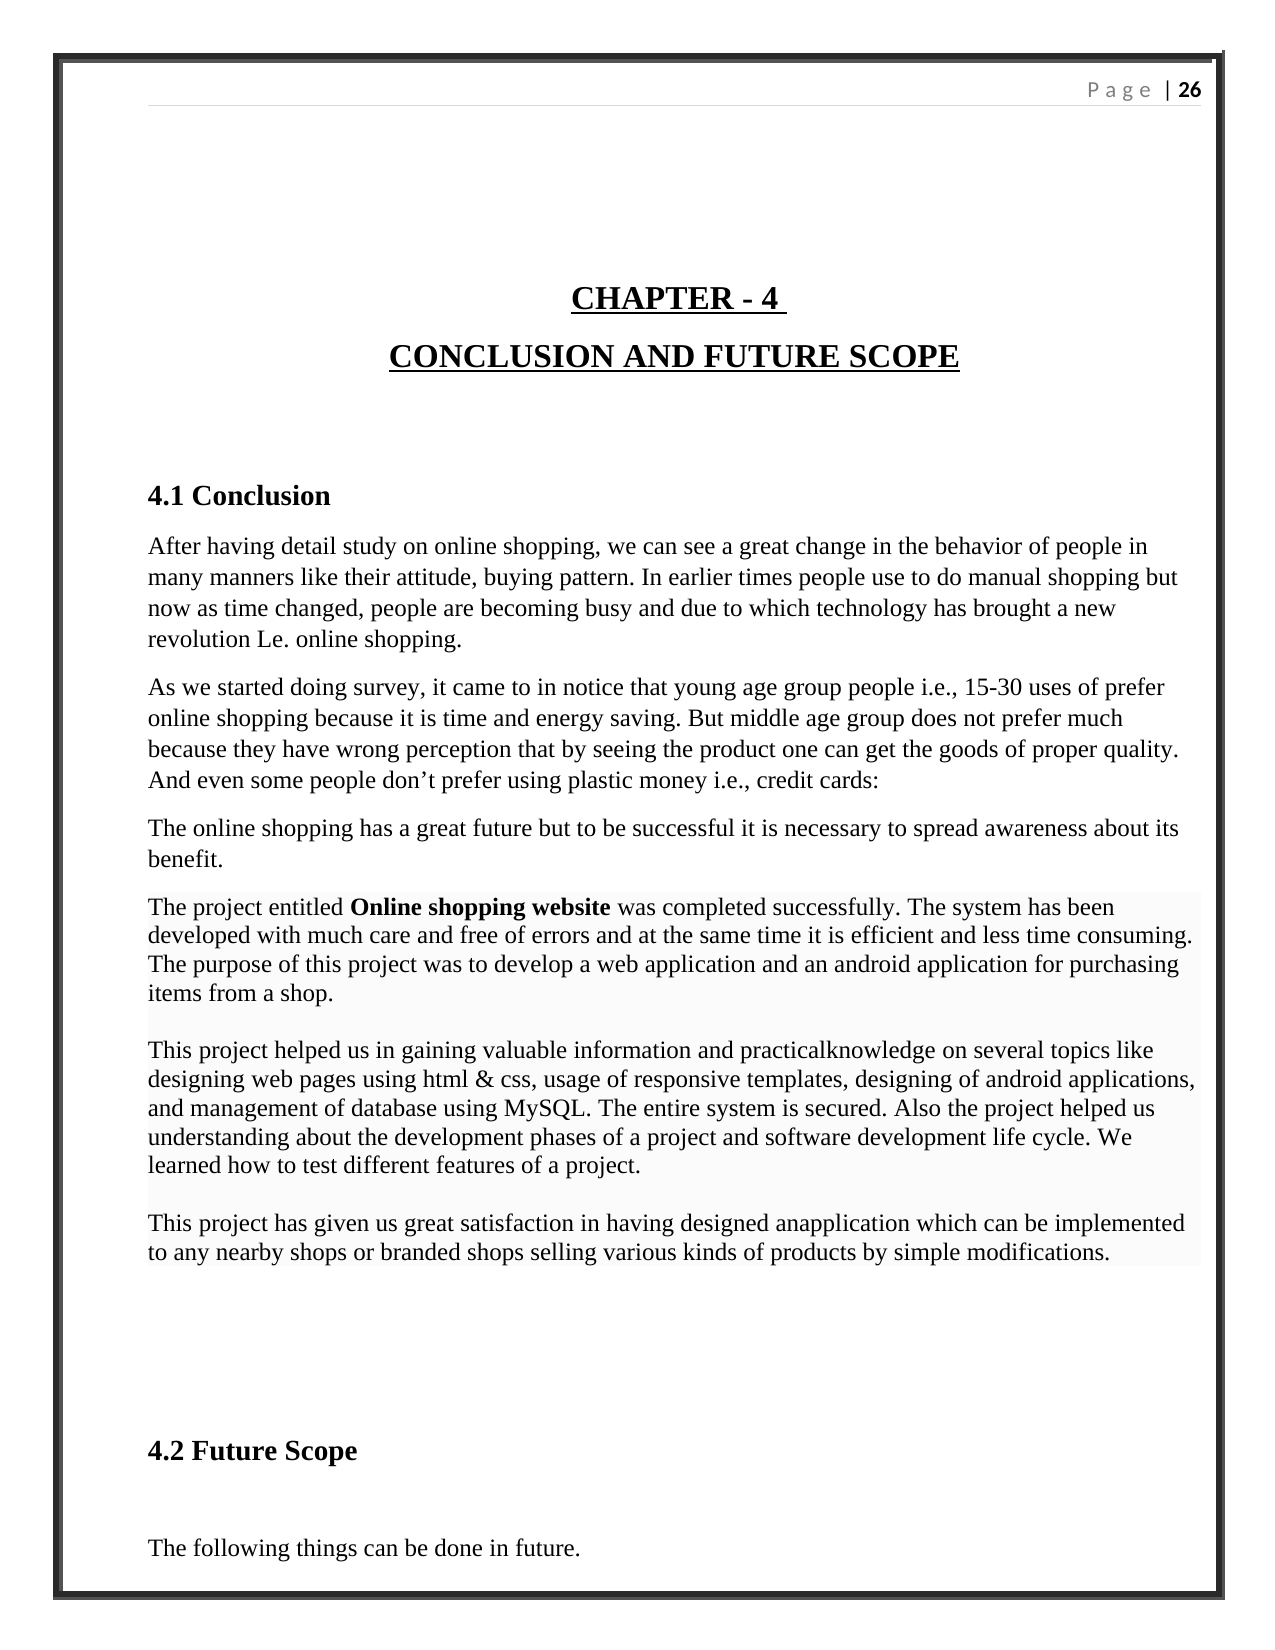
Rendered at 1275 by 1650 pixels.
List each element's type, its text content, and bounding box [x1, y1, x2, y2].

text CONCLUSION AND FUTURE SCOPE [148, 337, 1201, 375]
text The following things can be done in future. [148, 1533, 1201, 1562]
text This project has given us great satisfaction in having designed anapplication which can be implemented to any nearby shops or branded shops selling various kinds of products by simple modifications. [148, 1208, 1201, 1266]
text The online shopping has a great future but to be successful it is necessary to spread awareness about its benefit. [148, 813, 1201, 873]
text CHAPTER - 4 [148, 278, 1201, 317]
text As we started doing survey, it came to in notice that young age group people i.e., 15-30 uses of prefer online shopping because it is time and energy saving. But middle age group does not prefer much because they have wrong perception that by seeing the product one can get the goods of proper quality. And even some people don’t prefer using plastic money i.e., credit cards: [148, 672, 1201, 794]
text The project entitled Online shopping website was completed successfully. The system has been developed with much care and free of errors and at the same time it is efficient and less time consuming. The purpose of this project was to develop a web application and an android application for purchasing items from a shop. [148, 892, 1201, 1007]
text 4.2 Future Scope [148, 1433, 1201, 1467]
text After having detail study on online shopping, we can see a great change in the behavior of people in many manners like their attitude, buying pattern. In earlier times people use to do manual shopping but now as time changed, people are becoming busy and due to which technology has brought a new revolution Le. online shopping. [148, 531, 1201, 653]
text 4.1 Conclusion [148, 478, 1201, 512]
text This project helped us in gaining valuable information and practicalknowledge on several topics like designing web pages using html & css, usage of responsive templates, designing of android applications, and management of database using MySQL. The entire system is secured. Also the project helped us understanding about the development phases of a project and software development life cycle. We learned how to test different features of a project. [148, 1036, 1201, 1179]
